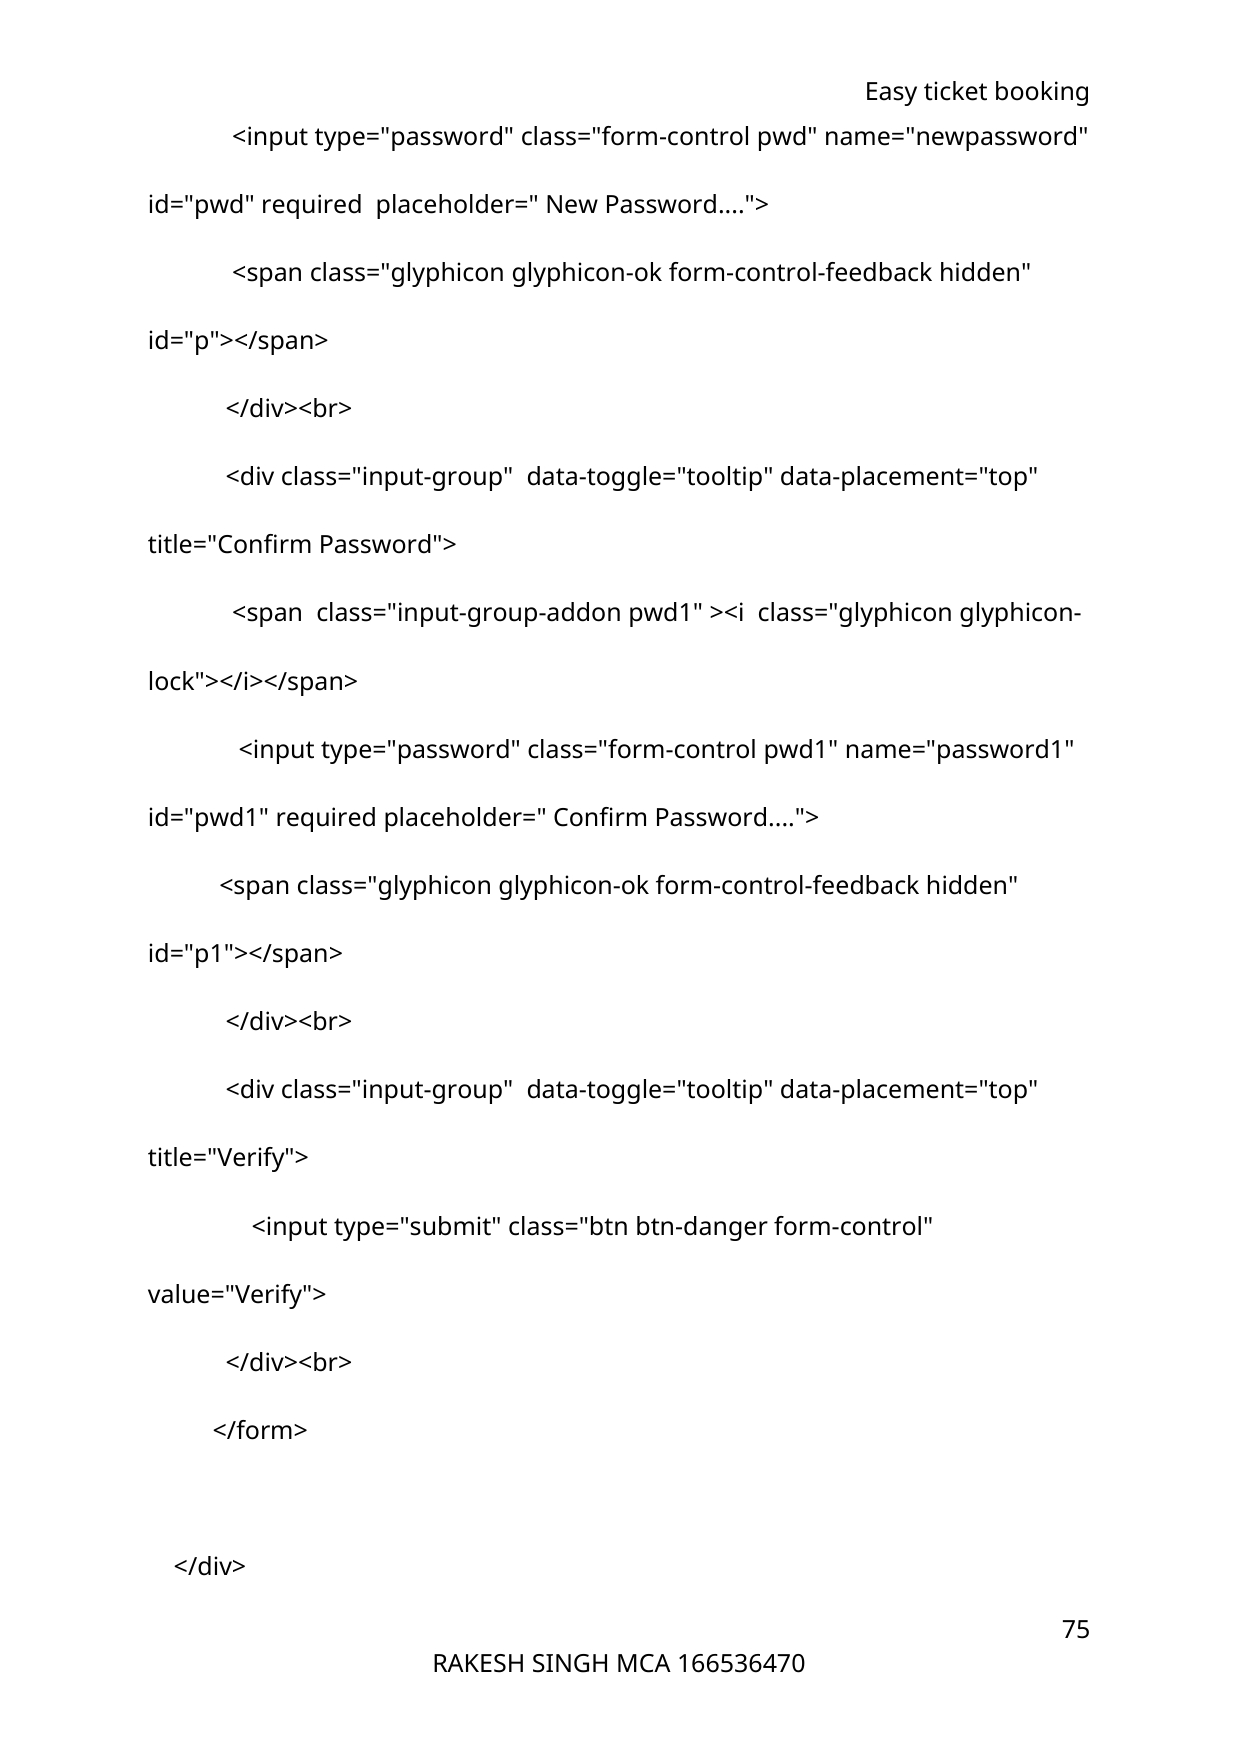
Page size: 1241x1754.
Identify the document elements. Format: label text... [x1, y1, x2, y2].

text <input type="password" class="form-control pwd1" name="password1" id="pwd1" required placeholder=" Confirm Password...."> [148, 731, 1090, 833]
text <input type="password" class="form-control pwd" name="newpassword" id="pwd" required placeholder=" New Password...."> [148, 118, 1090, 220]
text <span class="input-group-addon pwd1" ><i class="glyphicon glyphicon-lock"></i></span> [148, 595, 1090, 697]
text </div> [148, 1549, 1090, 1583]
text <span class="glyphicon glyphicon-ok form-control-feedback hidden" id="p1"></span> [148, 867, 1090, 970]
text </div><br> [148, 1004, 1090, 1038]
text </div><br> [148, 1344, 1090, 1378]
text <span class="glyphicon glyphicon-ok form-control-feedback hidden" id="p"></span> [148, 254, 1090, 357]
text <input type="submit" class="btn btn-danger form-control" value="Verify"> [148, 1208, 1090, 1310]
text </form> [148, 1412, 1090, 1447]
text <div class="input-group" data-toggle="tooltip" data-placement="top" title="Confirm Password"> [148, 459, 1090, 561]
text </div><br> [148, 391, 1090, 425]
text <div class="input-group" data-toggle="tooltip" data-placement="top" title="Verify"> [148, 1072, 1090, 1174]
